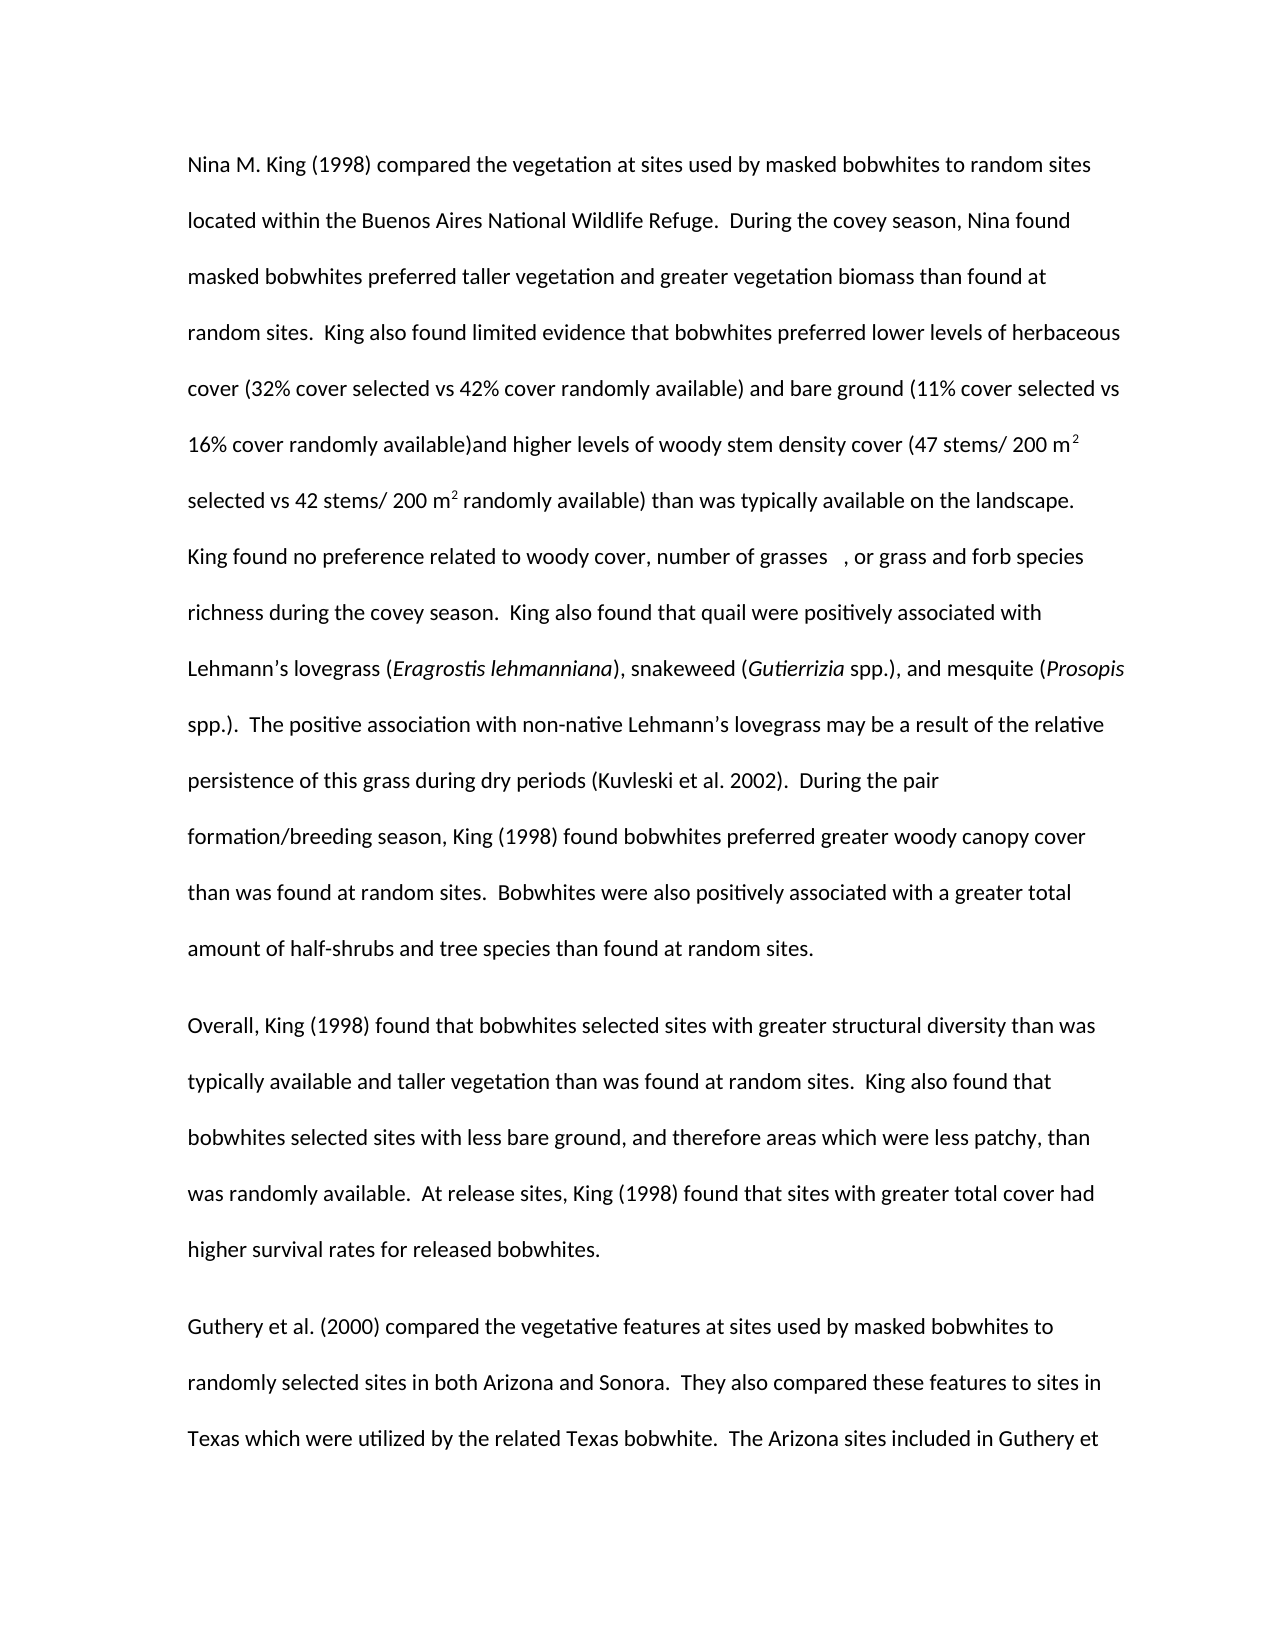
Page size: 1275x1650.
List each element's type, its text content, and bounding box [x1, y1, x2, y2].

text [187, 1312, 1125, 1453]
text Nina M. King (1998) compared the vegetation at sites used by masked bobwhites to random sites located within the Buenos Aires National Wildlife Refuge. During the covey season, Nina found masked bobwhites preferred taller vegetation and greater vegetation biomass than found at random sites. King also found limited evidence that bobwhites preferred lower levels of herbaceous cover (32% cover selected vs 42% cover randomly available) and bare ground (11% cover selected vs 16% cover randomly available)and higher levels of woody stem density cover (47 stems/ 200 m2 selected vs 42 stems/ 200 m2 randomly available) than was typically available on the landscape. King found no preference related to woody cover, number of grasses , or grass and forb species richness during the covey season. King also found that quail were positively associated with Lehmann’s lovegrass (Eragrostis lehmanniana), snakeweed (Gutierrizia spp.), and mesquite (Prosopis spp.). The positive association with non-native Lehmann’s lovegrass may be a result of the relative persistence of this grass during dry periods (Kuvleski et al. 2002). During the pair formation/breeding season, King (1998) found bobwhites preferred greater woody canopy cover than was found at random sites. Bobwhites were also positively associated with a greater total amount of half-shrubs and tree species than found at random sites. [187, 150, 1125, 963]
text Overall, King (1998) found that bobwhites selected sites with greater structural diversity than was typically available and taller vegetation than was found at random sites. King also found that bobwhites selected sites with less bare ground, and therefore areas which were less patchy, than was randomly available. At release sites, King (1998) found that sites with greater total cover had higher survival rates for released bobwhites. [187, 1011, 1125, 1264]
